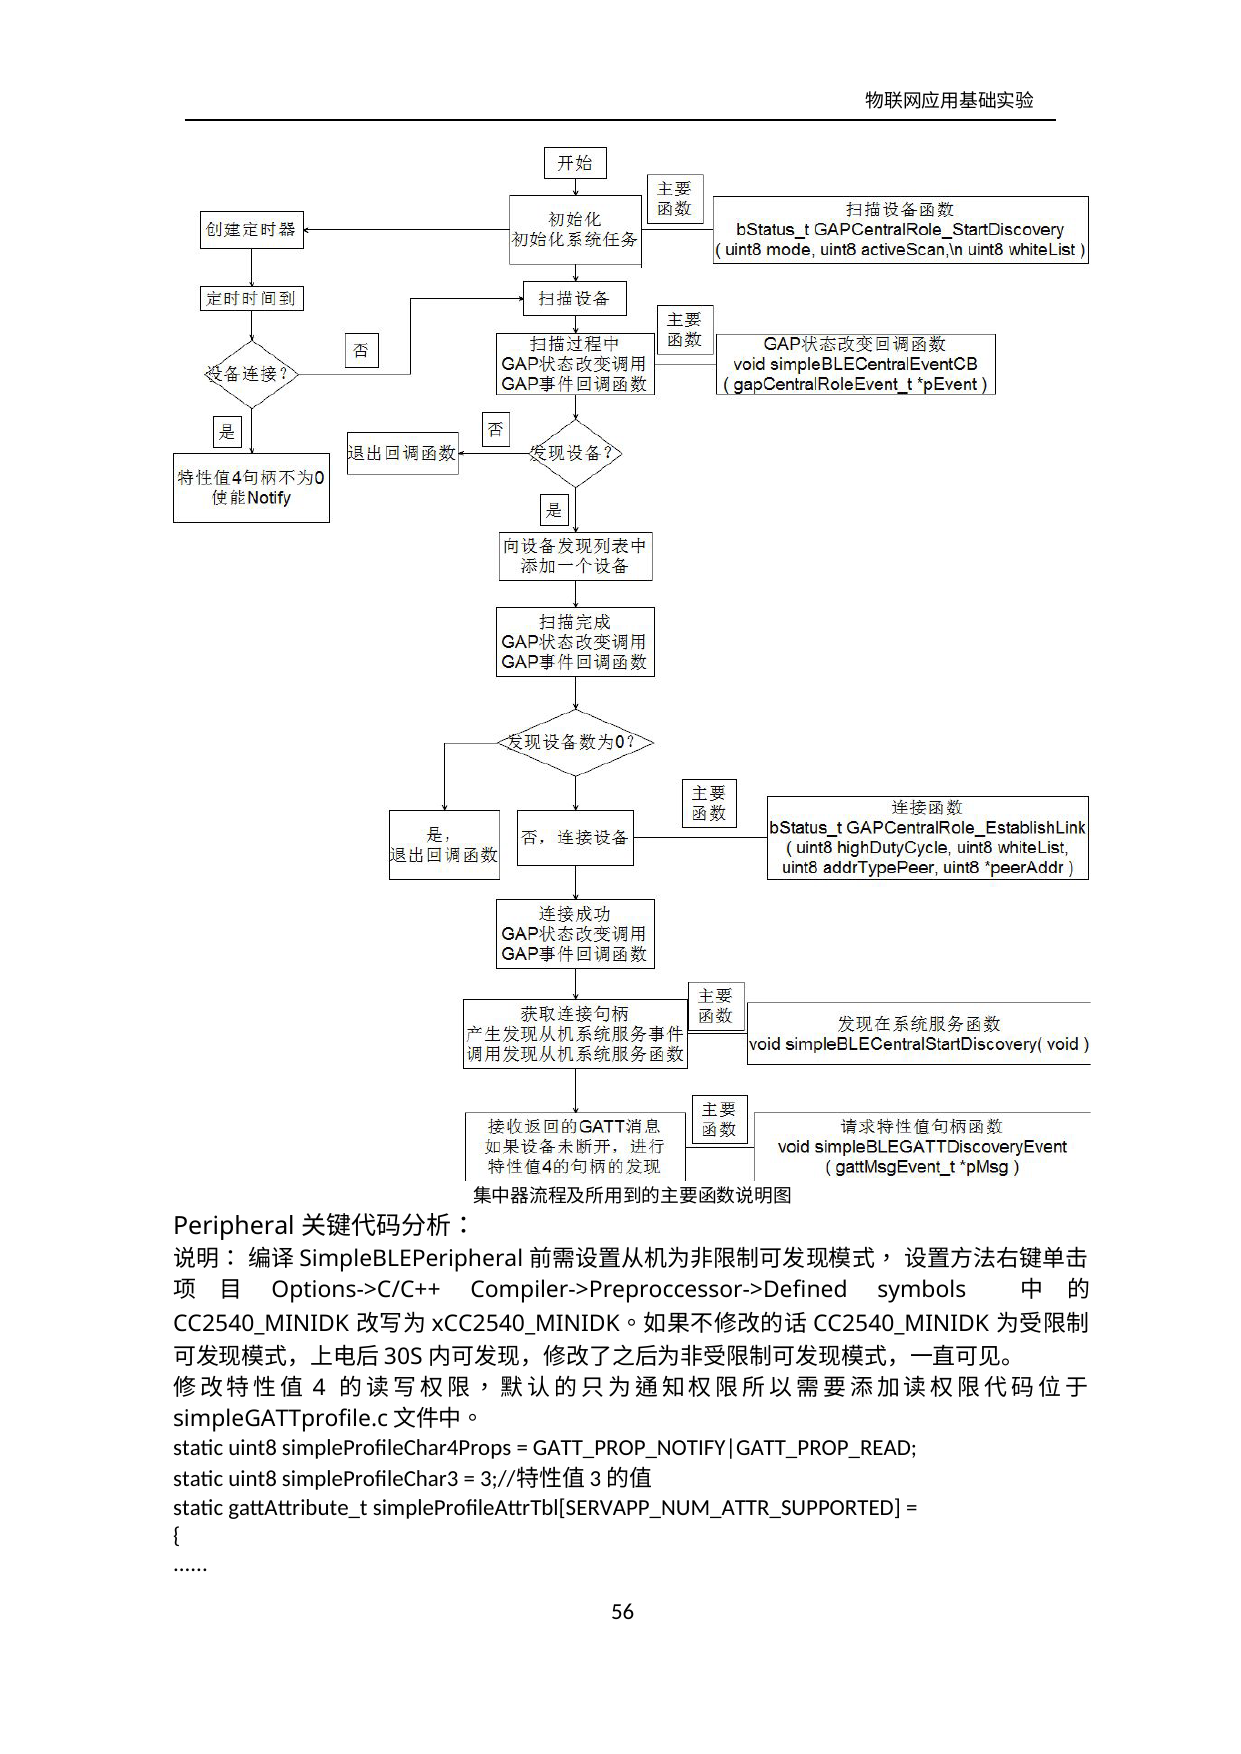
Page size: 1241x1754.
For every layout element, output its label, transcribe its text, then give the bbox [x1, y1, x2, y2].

text Peripheral 关键代码分析： [173, 1208, 1090, 1242]
text 说明： 编译SimpleBLEPeripheral 前需设置从机为非限制可发现模式， 设置方法右键单击项目Options->C/C++ Compiler->Preproccessor->Defined symbols 中的CC2540_MINIDK 改写为xCC2540_MINIDK。如果不修改的话CC2540_MINIDK 为受限制可发现模式，上电后30S 内可发现，修改了之后为非受限制可发现模式，一直可见。 [173, 1242, 1090, 1371]
text { [173, 1521, 1090, 1549]
text 修改特性值4 的读写权限，默认的只为通知权限所以需要添加读权限代码位于simpleGATTprofile.c文件中。 [173, 1371, 1090, 1433]
text static uint8 simpleProfileChar3 = 3;//特性值3 的值 [173, 1462, 1090, 1493]
text static gattAttribute_t simpleProfileAttrTbl[SERVAPP_NUM_ATTR_SUPPORTED] = [173, 1493, 1090, 1521]
text 集中器流程及所用到的主要函数说明图 [398, 1181, 1090, 1208]
text static uint8 simpleProfileChar4Props = GATT_PROP_NOTIFY|GATT_PROP_READ; [173, 1433, 1090, 1462]
text ...... [173, 1549, 1090, 1577]
